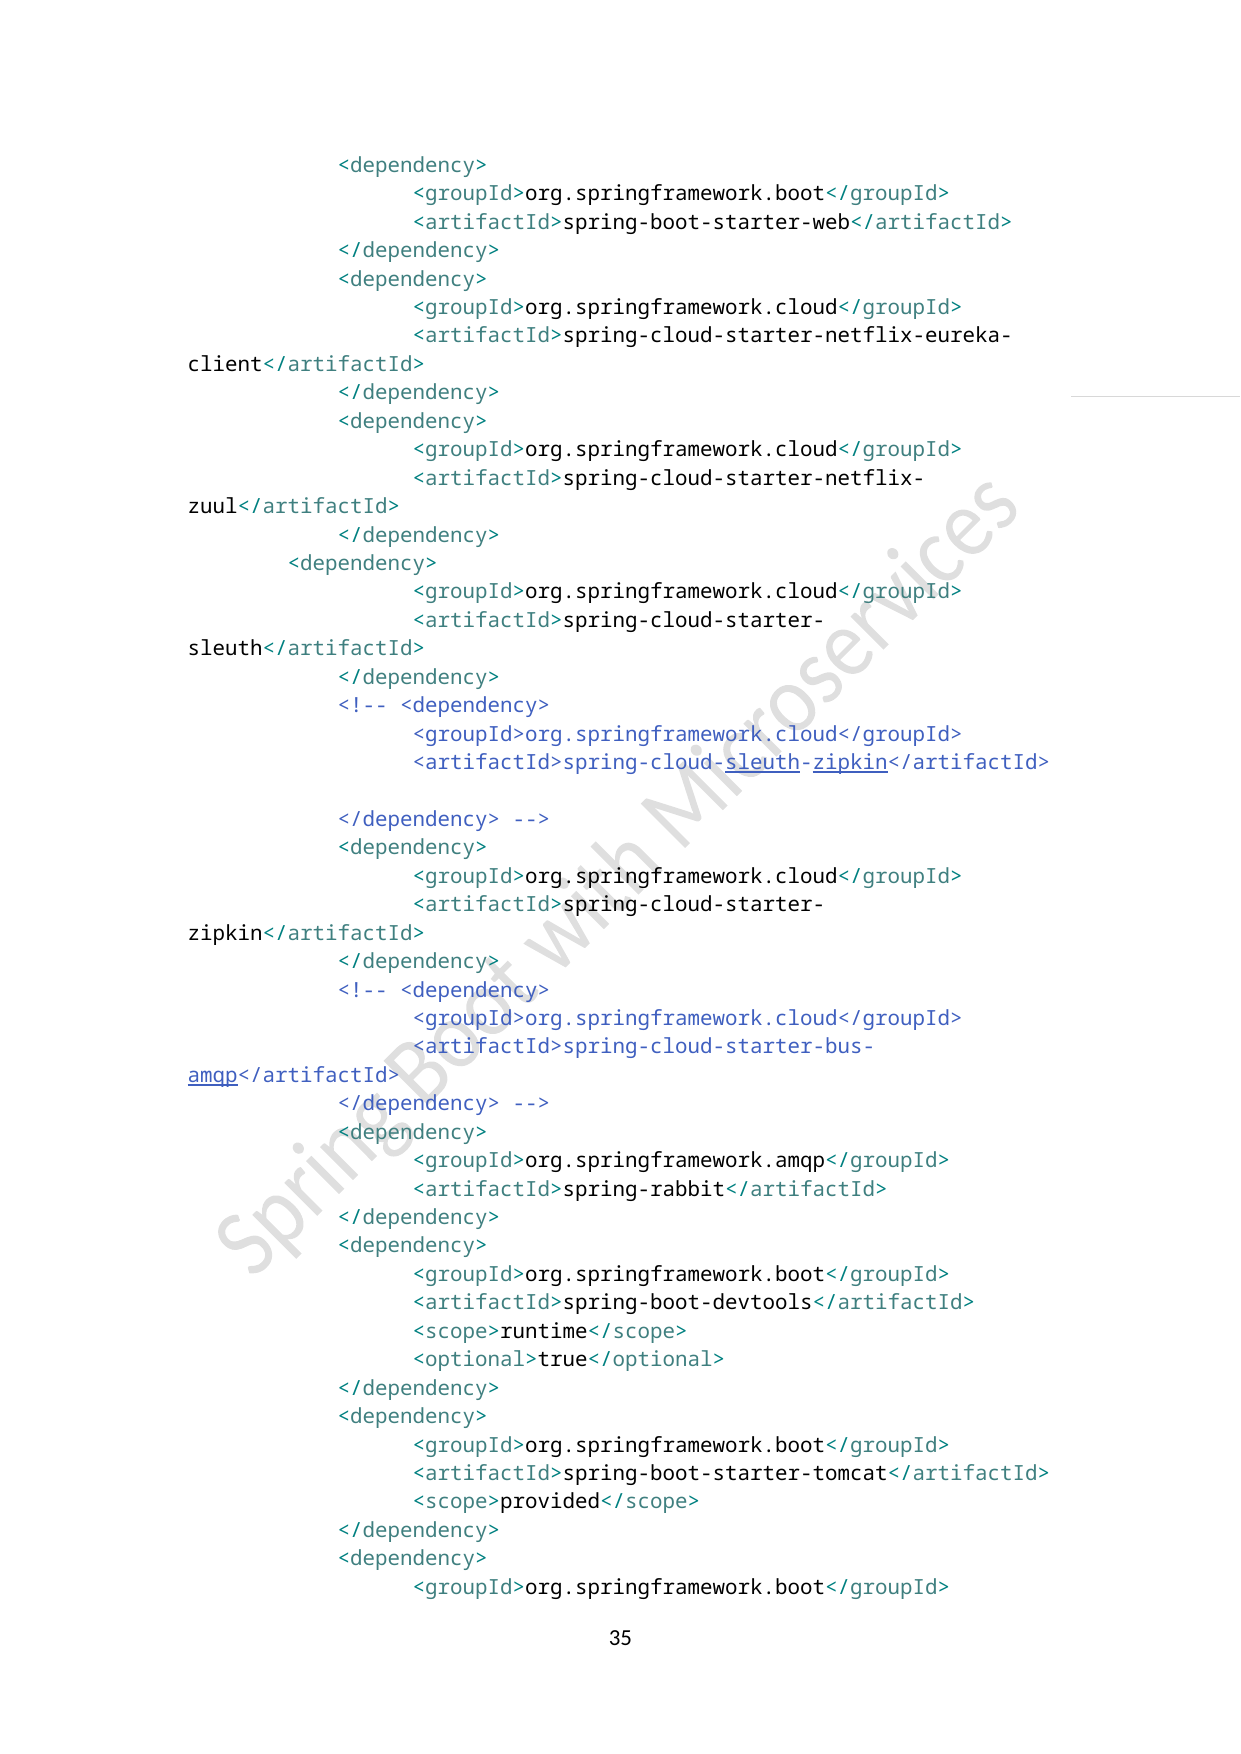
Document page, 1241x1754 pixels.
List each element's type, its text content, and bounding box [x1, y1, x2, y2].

text <groupId>org.springframework.amqp</groupId> [187, 1145, 1053, 1174]
text <dependency> [187, 150, 1053, 178]
text <groupId>org.springframework.cloud</groupId> [187, 577, 1053, 605]
text <artifactId>spring-cloud-starter-sleuth</artifactId> [187, 605, 1053, 662]
text </dependency> --> [187, 804, 1053, 832]
text <artifactId>spring-cloud-starter-bus-amqp</artifactId> [187, 1032, 1053, 1088]
text <dependency> [187, 264, 1053, 292]
text <artifactId>spring-boot-starter-tomcat</artifactId> [187, 1458, 1053, 1487]
text </dependency> [187, 1373, 1053, 1401]
text </dependency> [187, 662, 1053, 690]
text </dependency> [187, 520, 1053, 548]
text <groupId>org.springframework.cloud</groupId> [187, 861, 1053, 889]
text <artifactId>spring-cloud-sleuth-zipkin</artifactId> [187, 747, 1053, 804]
text </dependency> [187, 1202, 1053, 1231]
text <!-- <dependency> [187, 975, 1053, 1003]
text <dependency> [187, 1543, 1053, 1572]
text <dependency> [187, 1117, 1053, 1145]
text <optional>true</optional> [187, 1344, 1053, 1373]
text <scope>runtime</scope> [187, 1316, 1053, 1344]
text </dependency> --> [187, 1088, 1053, 1117]
text <groupId>org.springframework.boot</groupId> [187, 1572, 1053, 1600]
text <dependency> [187, 1401, 1053, 1430]
text <artifactId>spring-cloud-starter-netflix-zuul</artifactId> [187, 463, 1053, 520]
text </dependency> [187, 377, 1053, 406]
text <groupId>org.springframework.cloud</groupId> [187, 719, 1053, 747]
text <groupId>org.springframework.cloud</groupId> [187, 292, 1053, 321]
text <dependency> [187, 832, 1053, 861]
text <artifactId>spring-rabbit</artifactId> [187, 1174, 1053, 1202]
text <artifactId>spring-boot-starter-web</artifactId> [187, 207, 1053, 235]
text <scope>provided</scope> [187, 1487, 1053, 1515]
text <dependency> [187, 1231, 1053, 1259]
text <groupId>org.springframework.boot</groupId> [187, 1259, 1053, 1287]
text <dependency> [187, 406, 1053, 434]
text </dependency> [187, 235, 1053, 264]
text <groupId>org.springframework.cloud</groupId> [187, 1003, 1053, 1032]
text </dependency> [187, 1515, 1053, 1543]
text <artifactId>spring-cloud-starter-zipkin</artifactId> [187, 889, 1053, 946]
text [187, 178, 1053, 207]
text <groupId>org.springframework.cloud</groupId> [187, 434, 1053, 463]
text <!-- <dependency> [187, 690, 1053, 719]
text <artifactId>spring-boot-devtools</artifactId> [187, 1287, 1053, 1316]
text <groupId>org.springframework.boot</groupId> [187, 1430, 1053, 1458]
text <dependency> [187, 548, 1053, 577]
text <artifactId>spring-cloud-starter-netflix-eureka-client</artifactId> [187, 321, 1053, 377]
text </dependency> [187, 946, 1053, 975]
